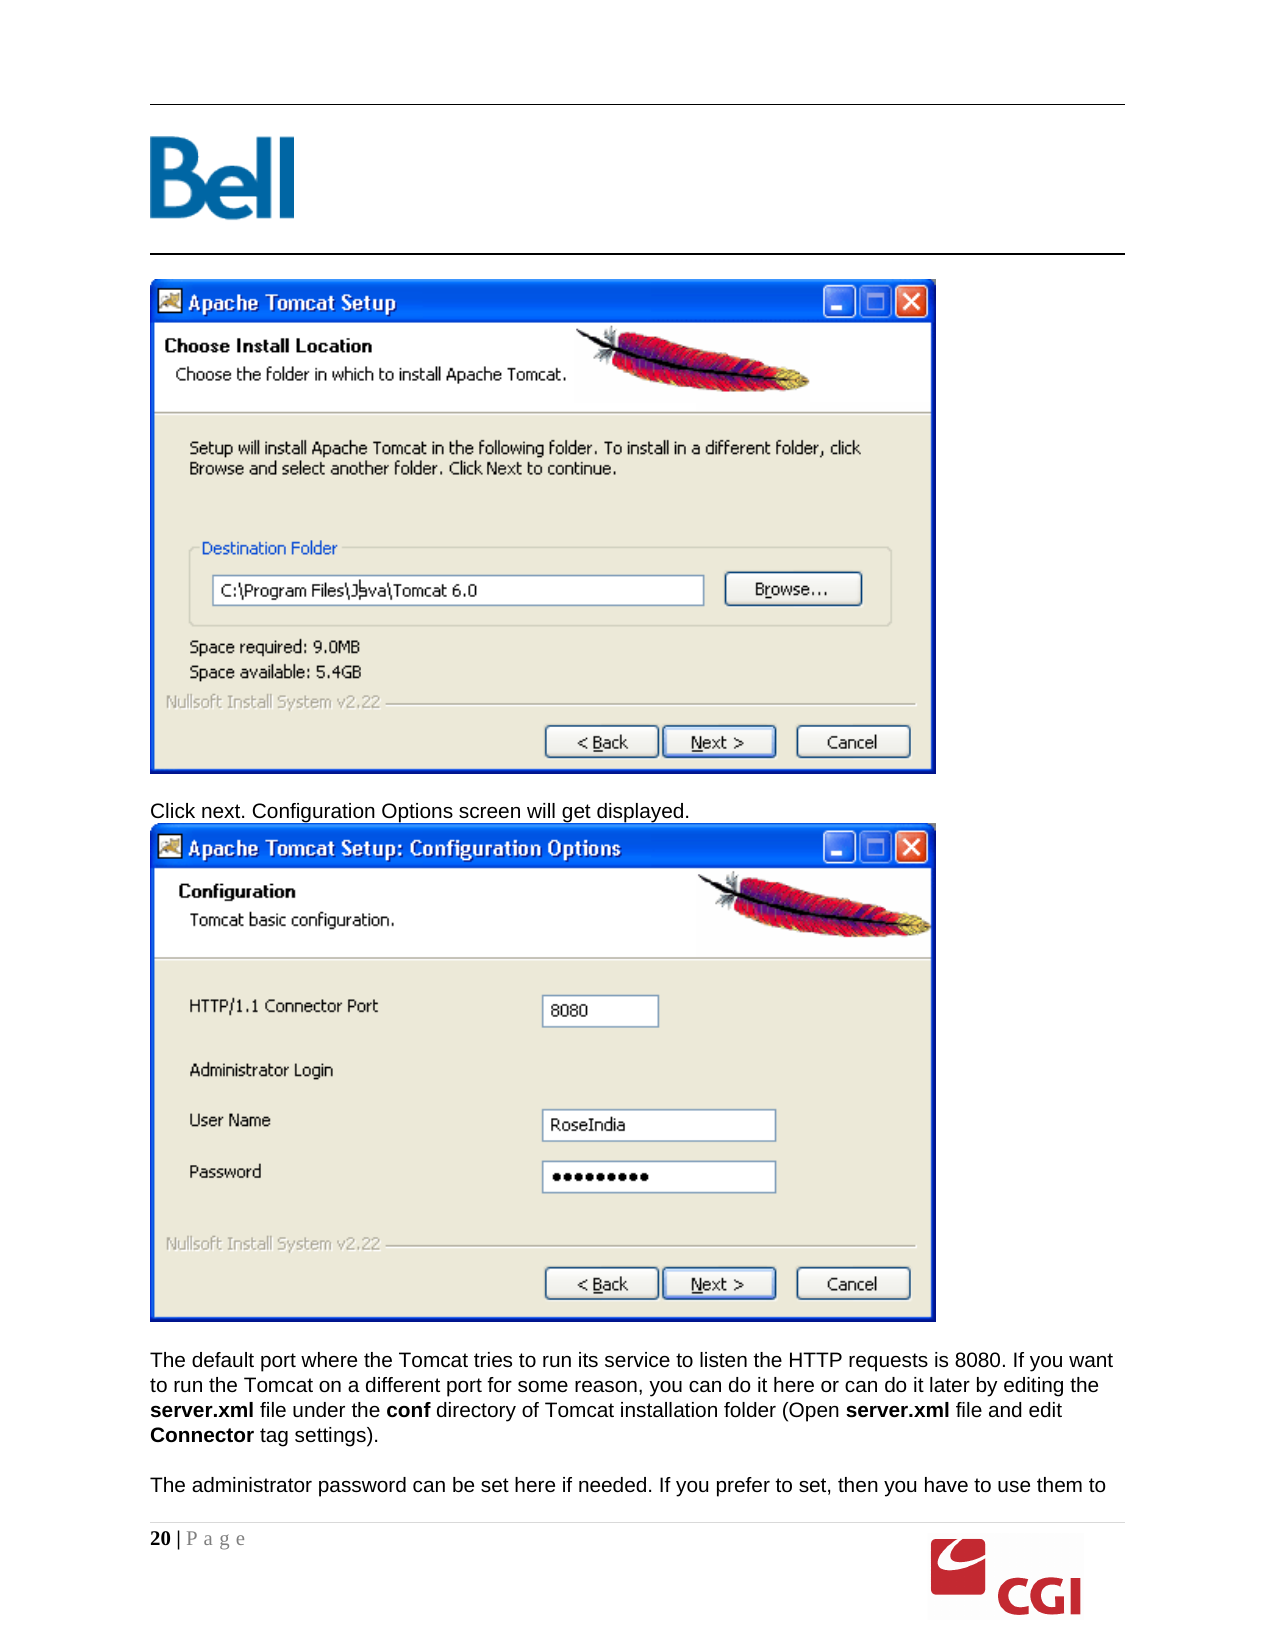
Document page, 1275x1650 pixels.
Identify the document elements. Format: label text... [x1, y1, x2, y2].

text The default port where the Tomcat tries to run its service to listen the HTTP requests is 8080. If you want to run the Tomcat on a different port for some reason, you can do it here or can do it later by editing the server.xml file under the conf directory of Tomcat installation folder (Open server.xml file and edit Connector tag settings). [150, 1347, 1125, 1447]
picture [927, 1533, 1084, 1620]
text Click next. Configuration Options screen will get displayed. [150, 798, 1125, 823]
picture [150, 279, 936, 774]
picture [150, 823, 936, 1322]
picture [150, 136, 294, 222]
